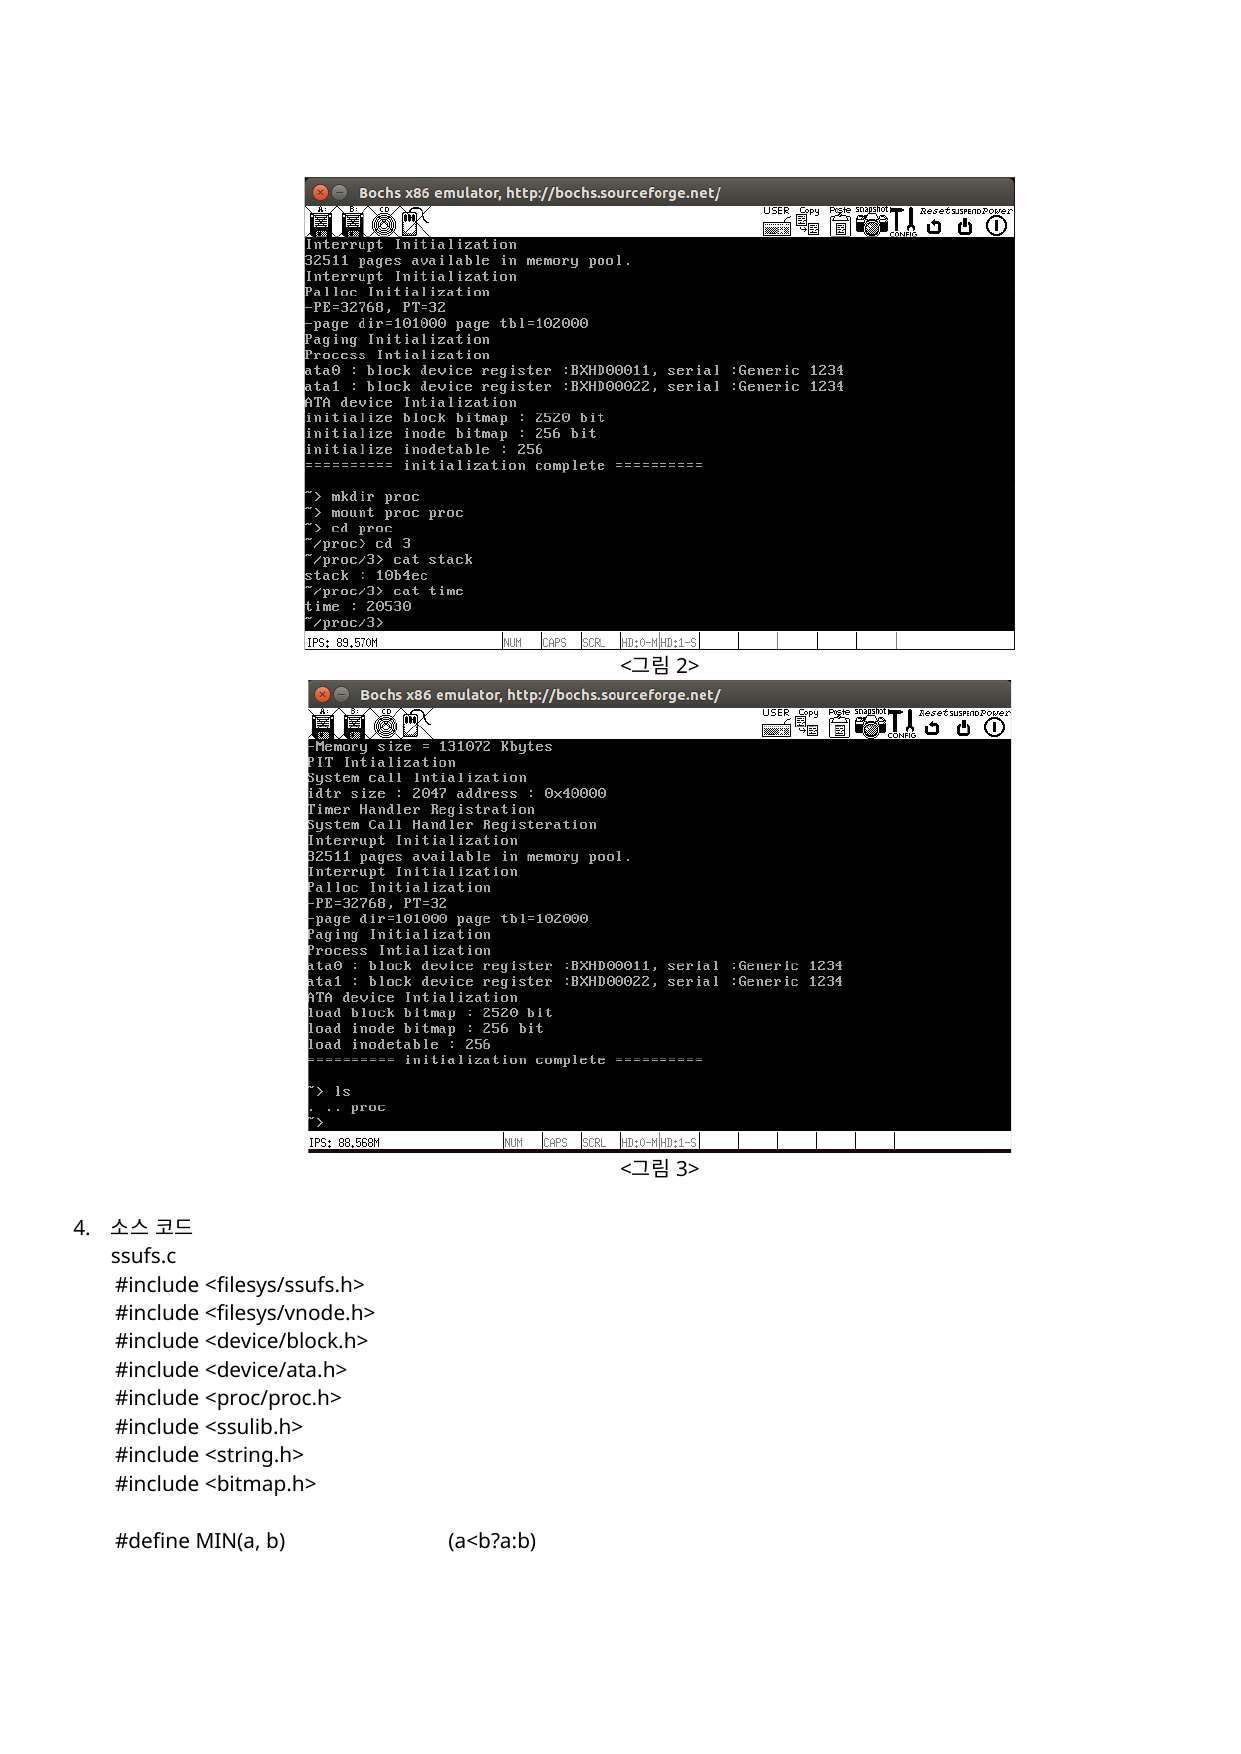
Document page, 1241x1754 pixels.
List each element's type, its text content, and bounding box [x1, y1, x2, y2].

list <그림 3> [111, 1152, 1209, 1183]
list 소스 코드 [73, 1211, 1209, 1241]
list #include <ssulib.h> [115, 1412, 1209, 1440]
list #include <device/ata.h> [115, 1355, 1209, 1383]
list #include <string.h> [115, 1440, 1209, 1469]
list #include <bitmap.h> [115, 1469, 1209, 1497]
list <그림 2> [111, 649, 1209, 680]
list #include <proc/proc.h> [115, 1383, 1209, 1412]
list #define MIN(a, b) (a<b?a:b) [115, 1526, 1209, 1554]
list #include <filesys/ssufs.h> [115, 1270, 1209, 1298]
list ssufs.c [111, 1241, 1209, 1270]
list #include <filesys/vnode.h> [115, 1298, 1209, 1327]
picture [304, 177, 1015, 650]
list #include <device/block.h> [115, 1327, 1209, 1355]
picture [308, 680, 1012, 1153]
